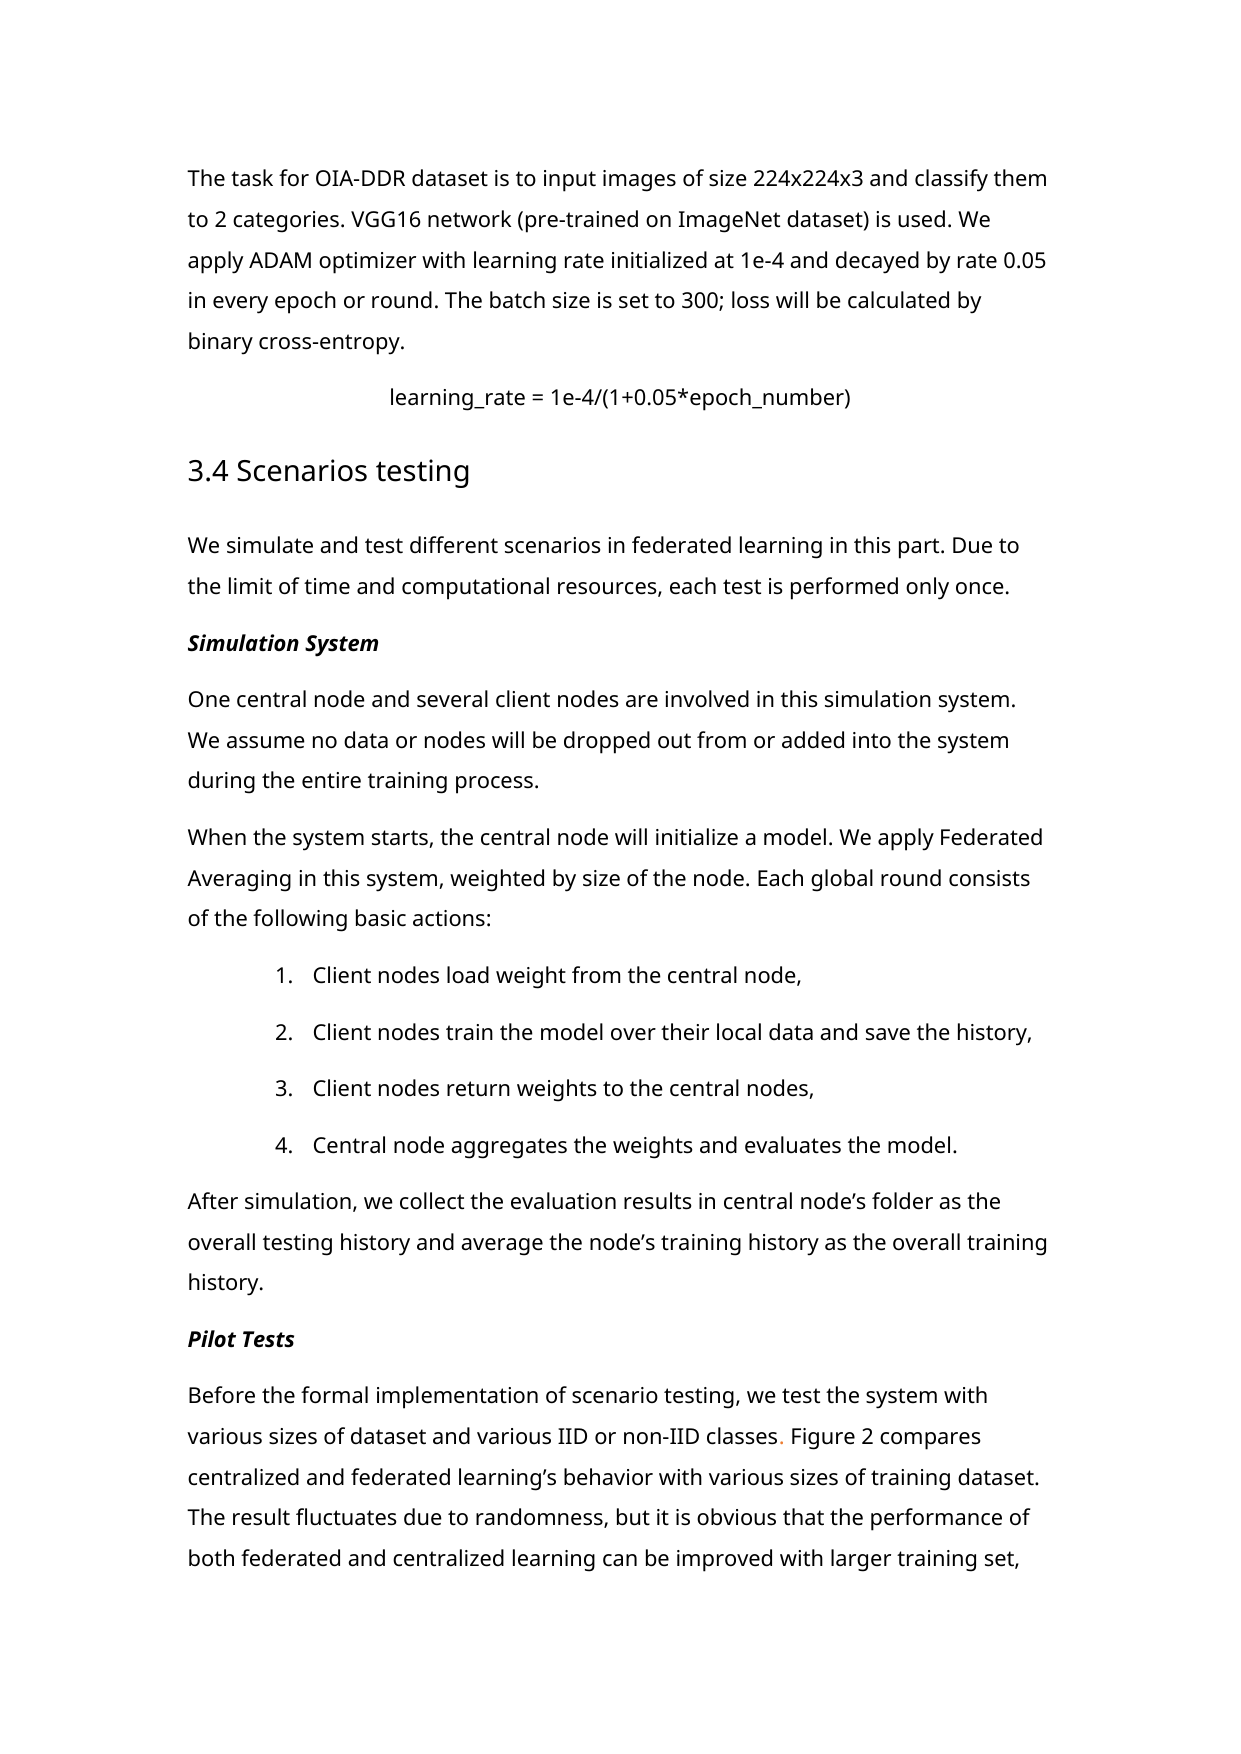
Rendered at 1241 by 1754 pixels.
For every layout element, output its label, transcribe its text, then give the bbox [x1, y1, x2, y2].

text The task for OIA-DDR dataset is to input images of size 224x224x3 and classify them to 2 categories. VGG16 network (pre-trained on ImageNet dataset) is used. We apply ADAM optimizer with learning rate initialized at 1e-4 and decayed by rate 0.05 in every epoch or round. The batch size is set to 300; loss will be calculated by binary cross-entropy. [187, 162, 1053, 357]
text We simulate and test different scenarios in federated learning in this part. Due to the limit of time and computational resources, each test is performed only once. [187, 529, 1053, 602]
text Simulation System [187, 626, 1053, 659]
list Central node aggregates the weights and evaluates the model. [275, 1128, 1053, 1161]
list Client nodes return weights to the central nodes, [275, 1072, 1053, 1104]
text One central node and several client nodes are involved in this simulation system. We assume no data or nodes will be dropped out from or added into the system during the entire training process. [187, 683, 1053, 797]
list Client nodes load weight from the central node, [275, 958, 1053, 991]
text Pilot Tests [187, 1323, 1053, 1355]
text 3.4 Scenarios testing [187, 438, 1053, 503]
text When the system starts, the central node will initialize a model. We apply Federated Averaging in this system, weighted by size of the node. Each global round consists of the following basic actions: [187, 821, 1053, 934]
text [187, 1379, 1053, 1574]
text learning_rate = 1e-4/(1+0.05*epoch_number) [187, 381, 1053, 413]
text After simulation, we collect the evaluation results in central node’s folder as the overall testing history and average the node’s training history as the overall training history. [187, 1185, 1053, 1298]
list Client nodes train the model over their local data and save the history, [275, 1015, 1053, 1048]
